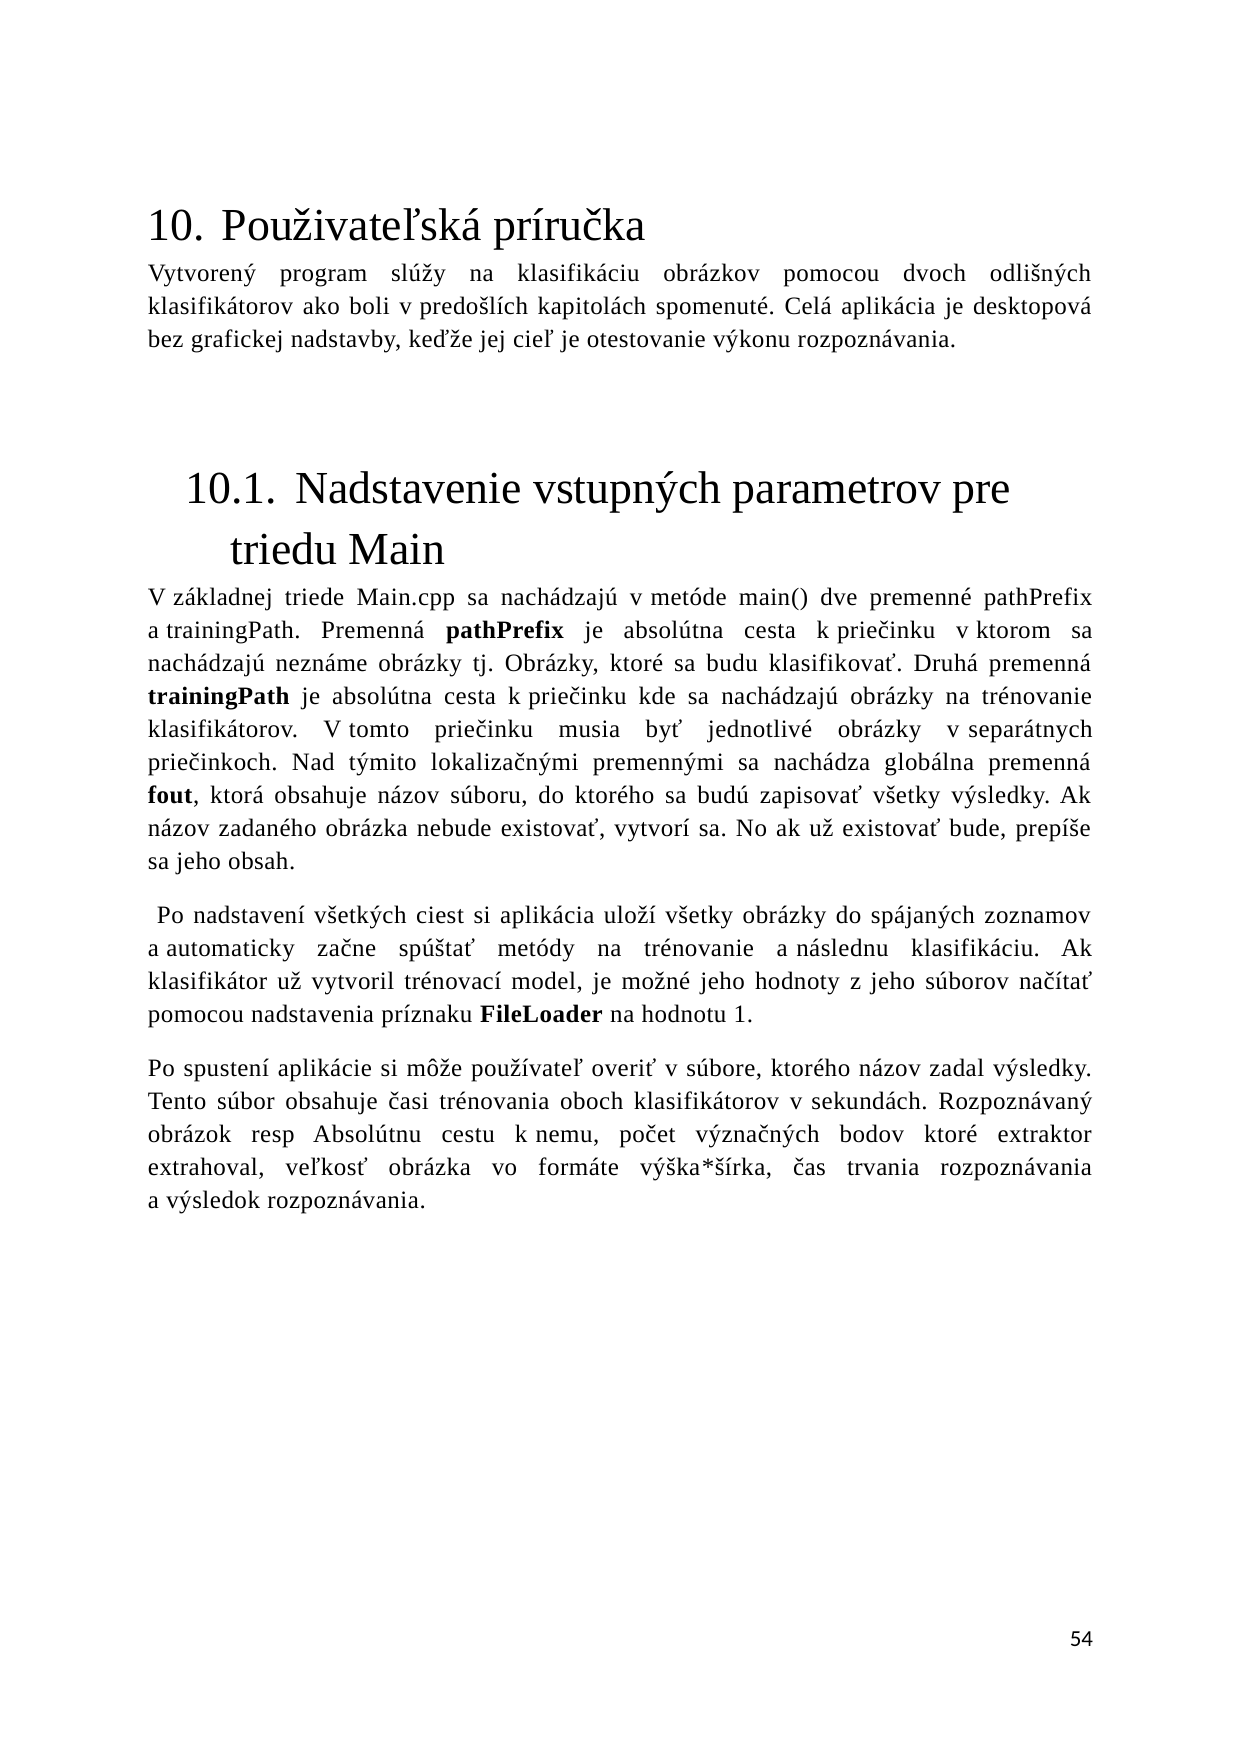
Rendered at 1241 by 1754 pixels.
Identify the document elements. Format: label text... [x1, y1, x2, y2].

text Po spustení aplikácie si môže používateľ overiť v súbore, ktorého názov zadal výsledky. Tento súbor obsahuje časi trénovania oboch klasifikátorov v sekundách. Rozpoznávaný obrázok resp Absolútnu cestu k nemu, počet význačných bodov ktoré extraktor extrahoval, veľkosť obrázka vo formáte výška*šírka, čas trvania rozpoznávania a výsledok rozpoznávania. [148, 1053, 1093, 1214]
text Nadstavenie vstupných parametrov pre triedu Main [185, 461, 1093, 574]
text V základnej triede Main.cpp sa nachádzajú v metóde main() dve premenné pathPrefix a trainingPath. Premenná pathPrefix je absolútna cesta k priečinku v ktorom sa nachádzajú neznáme obrázky tj. Obrázky, ktoré sa budu klasifikovať. Druhá premenná trainingPath je absolútna cesta k priečinku kde sa nachádzajú obrázky na trénovanie klasifikátorov. V tomto priečinku musia byť jednotlivé obrázky v separátnych priečinkoch. Nad týmito lokalizačnými premennými sa nachádza globálna premenná fout, ktorá obsahuje názov súboru, do ktorého sa budú zapisovať všetky výsledky. Ak názov zadaného obrázka nebude existovať, vytvorí sa. No ak už existovať bude, prepíše sa jeho obsah. [148, 582, 1093, 875]
list Použivateľská príručka [148, 198, 1093, 250]
text Po nadstavení všetkých ciest si aplikácia uloží všetky obrázky do spájaných zoznamov a automaticky začne spúštať metódy na trénovanie a následnu klasifikáciu. Ak klasifikátor už vytvoril trénovací model, je možné jeho hodnoty z jeho súborov načítať pomocou nadstavenia príznaku FileLoader na hodnotu 1. [148, 900, 1093, 1028]
text Vytvorený program slúžy na klasifikáciu obrázkov pomocou dvoch odlišných klasifikátorov ako boli v predošlích kapitolách spomenuté. Celá aplikácia je desktopová bez grafickej nadstavby, keďže jej cieľ je otestovanie výkonu rozpoznávania. [148, 258, 1093, 353]
